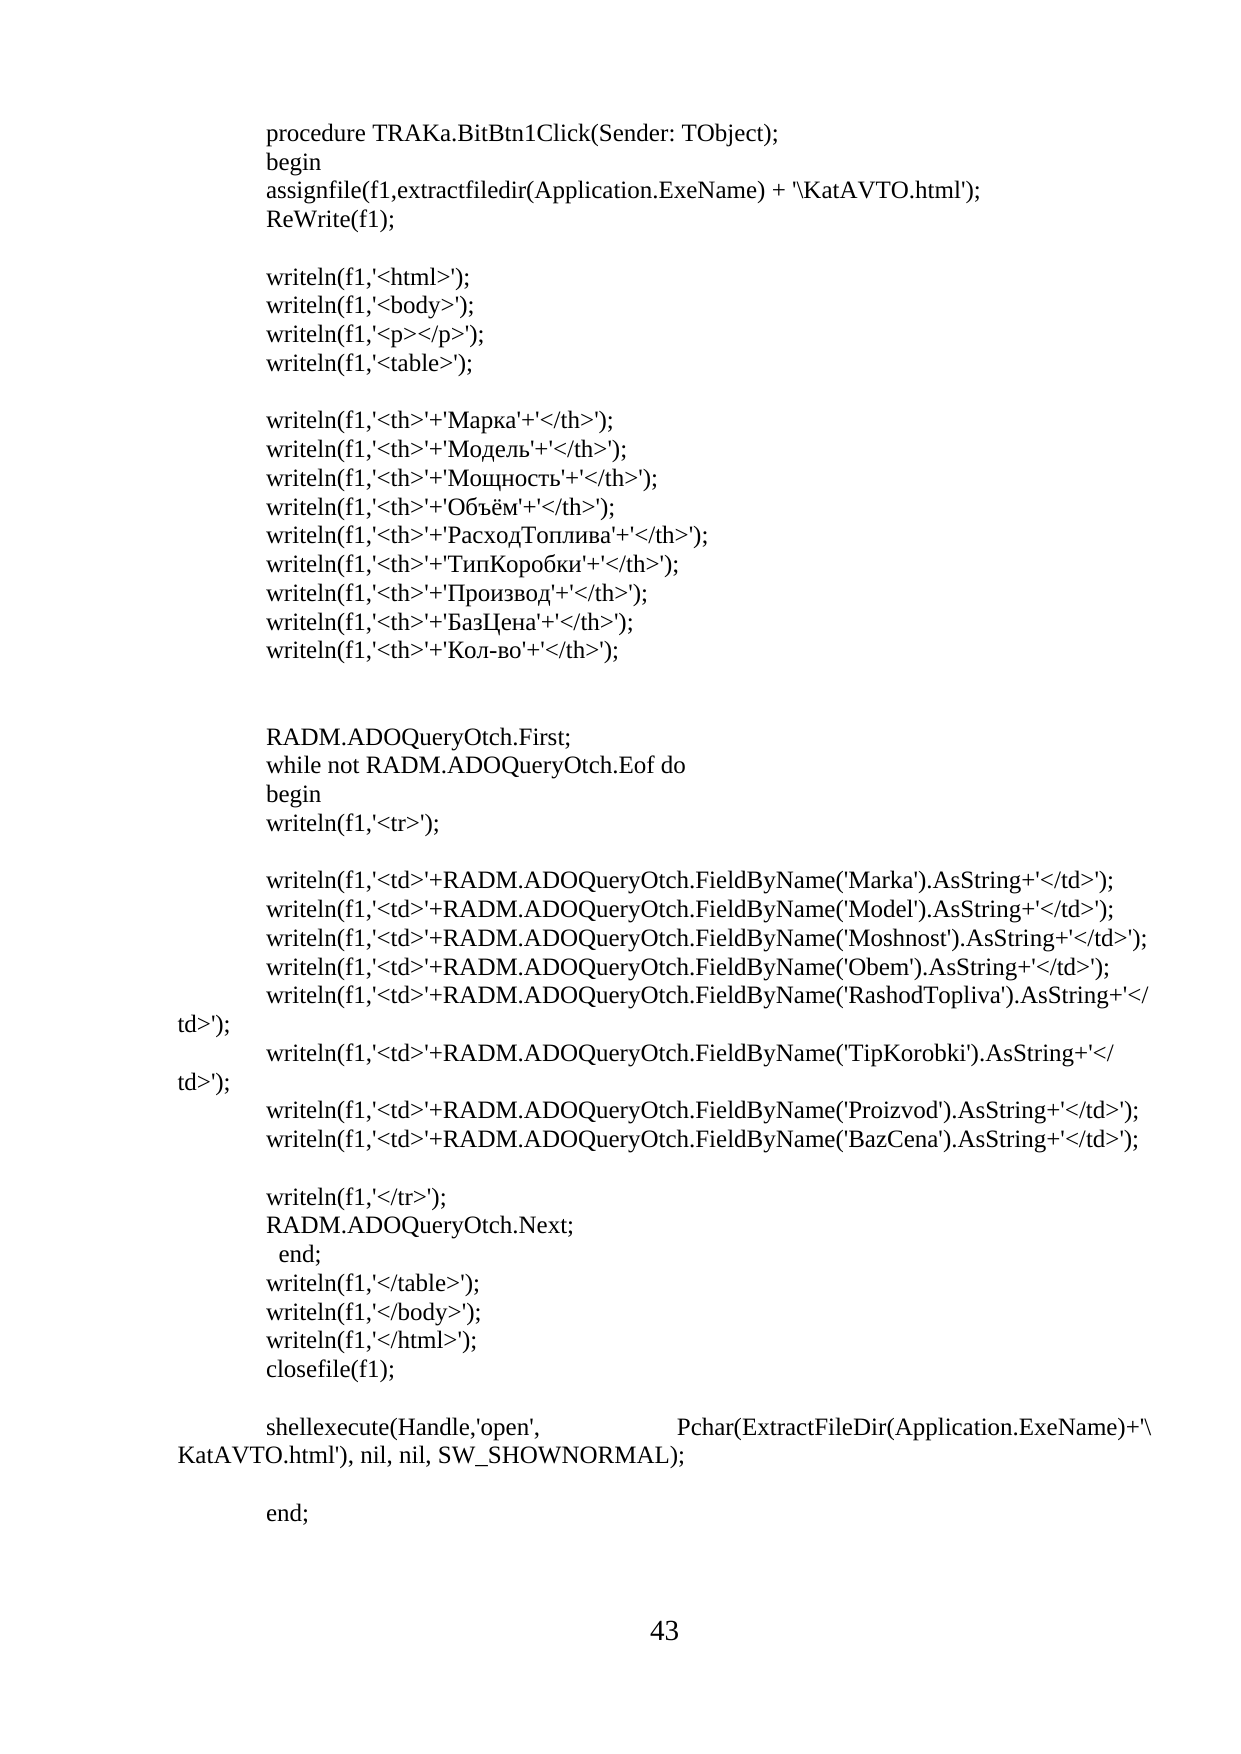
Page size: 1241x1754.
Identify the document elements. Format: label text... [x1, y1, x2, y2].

text writeln(f1,'<th>'+'Производ'+'</th>'); [177, 578, 1152, 607]
text writeln(f1,'<th>'+'Кол-во'+'</th>'); [177, 636, 1152, 664]
text writeln(f1,'<td>'+RADM.ADOQueryOtch.FieldByName('RashodTopliva').AsString+'</td>'); [177, 981, 1152, 1038]
text writeln(f1,'<td>'+RADM.ADOQueryOtch.FieldByName('TipKorobki').AsString+'</td>'); [177, 1038, 1152, 1096]
text RADM.ADOQueryOtch.Next; [177, 1211, 1152, 1239]
text begin [177, 147, 1152, 176]
text writeln(f1,'</body>'); [177, 1297, 1152, 1326]
text RADM.ADOQueryOtch.First; [177, 722, 1152, 751]
text writeln(f1,'<td>'+RADM.ADOQueryOtch.FieldByName('Marka').AsString+'</td>'); [177, 866, 1152, 894]
text writeln(f1,'<html>'); [177, 262, 1152, 291]
text writeln(f1,'<th>'+'Объём'+'</th>'); [177, 492, 1152, 521]
text writeln(f1,'<th>'+'Модель'+'</th>'); [177, 434, 1152, 463]
text begin [177, 779, 1152, 808]
text writeln(f1,'<table>'); [177, 348, 1152, 377]
text writeln(f1,'<th>'+'ТипКоробки'+'</th>'); [177, 549, 1152, 578]
text ReWrite(f1); [177, 204, 1152, 233]
text assignfile(f1,extractfiledir(Application.ExeName) + '\KatAVTO.html'); [177, 176, 1152, 204]
text writeln(f1,'</tr>'); [177, 1182, 1152, 1211]
text writeln(f1,'<td>'+RADM.ADOQueryOtch.FieldByName('Moshnost').AsString+'</td>'); [177, 923, 1152, 952]
text writeln(f1,'<p></p>'); [177, 319, 1152, 348]
text shellexecute(Handle,'open', Pchar(ExtractFileDir(Application.ExeName)+'\KatAVTO.html'), nil, nil, SW_SHOWNORMAL); [177, 1412, 1152, 1469]
text procedure TRAKa.BitBtn1Click(Sender: TObject); [177, 118, 1152, 147]
text writeln(f1,'<td>'+RADM.ADOQueryOtch.FieldByName('Proizvod').AsString+'</td>'); [177, 1096, 1152, 1124]
text end; [177, 1498, 1152, 1527]
text writeln(f1,'<tr>'); [177, 808, 1152, 837]
text writeln(f1,'<td>'+RADM.ADOQueryOtch.FieldByName('Obem').AsString+'</td>'); [177, 952, 1152, 981]
text closefile(f1); [177, 1354, 1152, 1383]
text writeln(f1,'<th>'+'Марка'+'</th>'); [177, 406, 1152, 434]
text writeln(f1,'<td>'+RADM.ADOQueryOtch.FieldByName('BazCena').AsString+'</td>'); [177, 1124, 1152, 1153]
text while not RADM.ADOQueryOtch.Eof do [177, 751, 1152, 779]
text writeln(f1,'</html>'); [177, 1326, 1152, 1354]
text end; [177, 1239, 1152, 1268]
text writeln(f1,'<th>'+'РасходТоплива'+'</th>'); [177, 521, 1152, 549]
text writeln(f1,'</table>'); [177, 1268, 1152, 1297]
text writeln(f1,'<th>'+'БазЦена'+'</th>'); [177, 607, 1152, 636]
text writeln(f1,'<td>'+RADM.ADOQueryOtch.FieldByName('Model').AsString+'</td>'); [177, 894, 1152, 923]
text writeln(f1,'<body>'); [177, 291, 1152, 319]
text writeln(f1,'<th>'+'Мощность'+'</th>'); [177, 463, 1152, 492]
